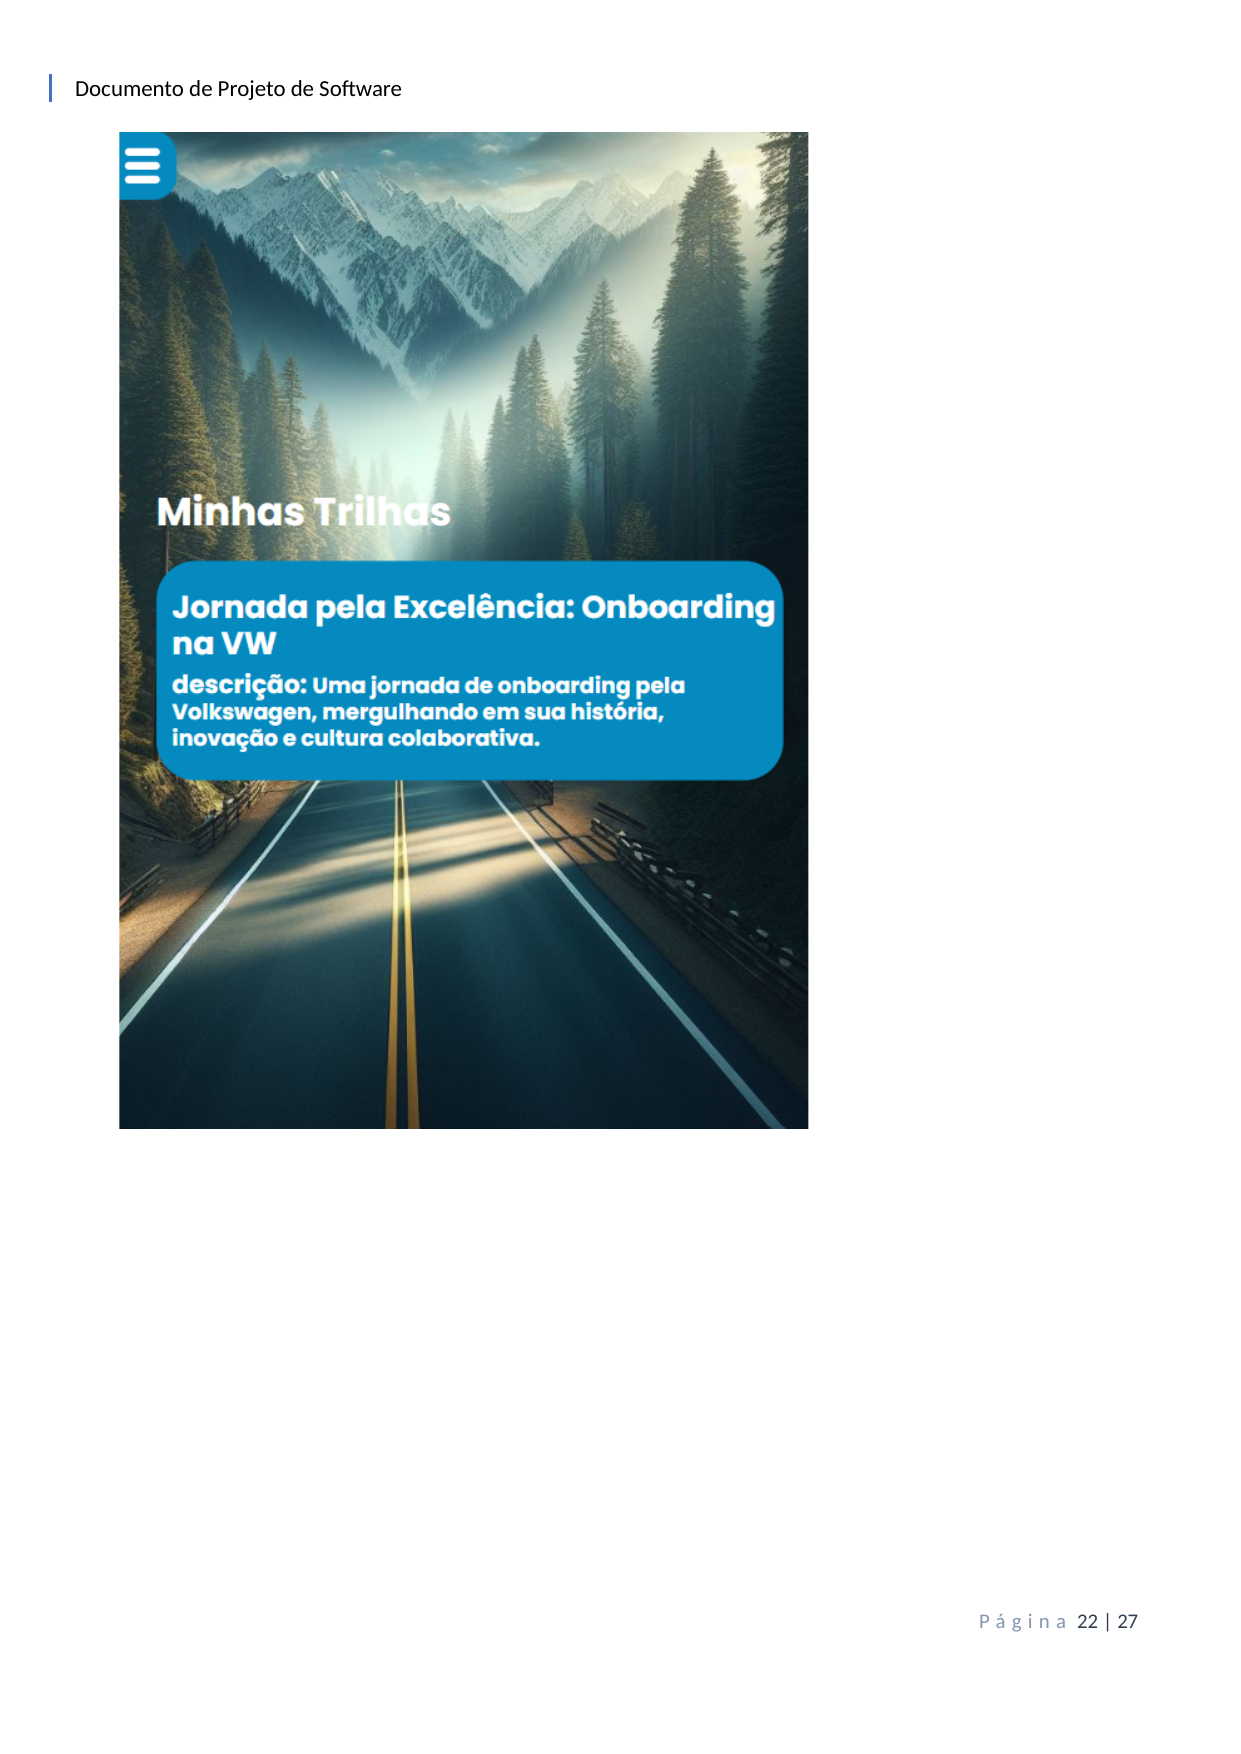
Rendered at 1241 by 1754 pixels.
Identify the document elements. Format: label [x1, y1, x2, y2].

picture [125, 175, 160, 183]
picture [125, 162, 160, 169]
picture [119, 132, 809, 1129]
picture [125, 148, 160, 155]
